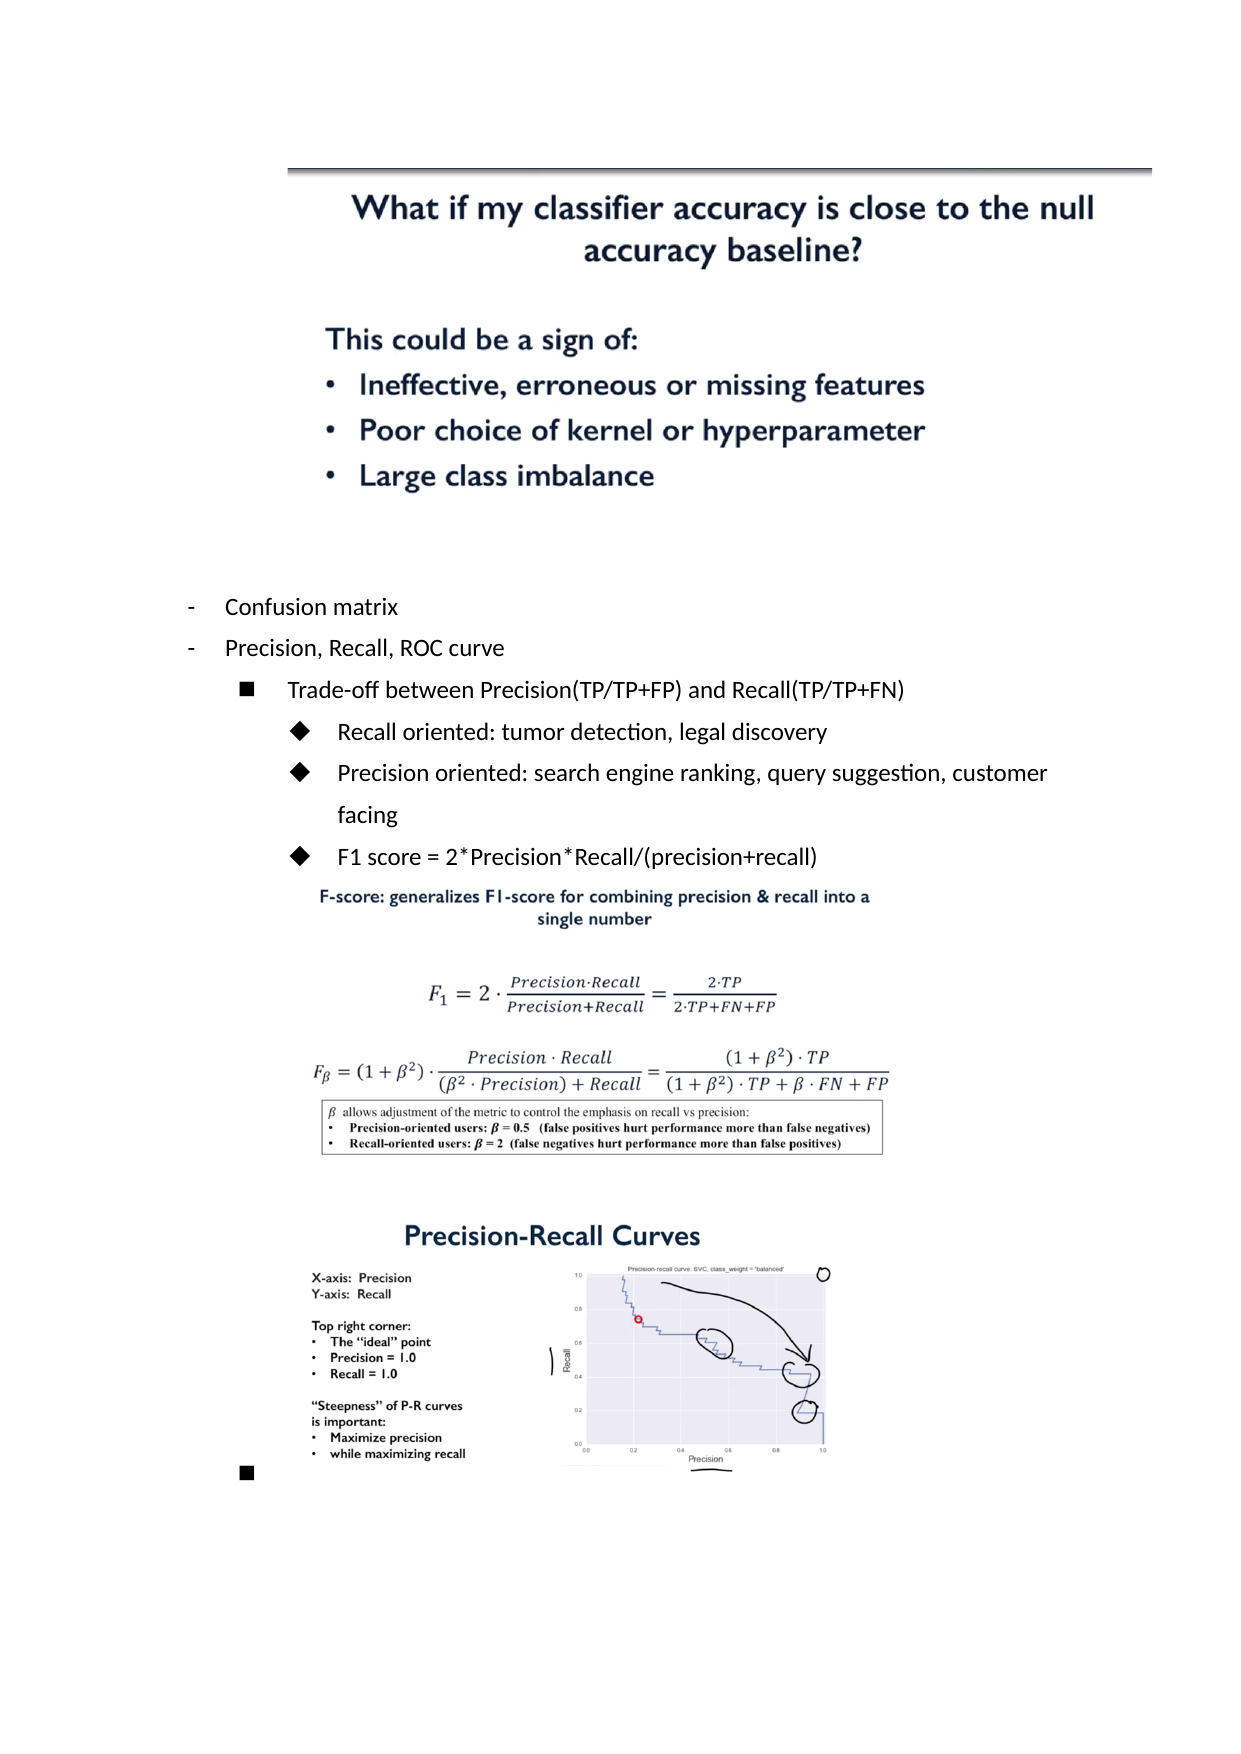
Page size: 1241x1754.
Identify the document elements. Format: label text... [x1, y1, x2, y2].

list Trade-off between Precision(TP/TP+FP) and Recall(TP/TP+FN) [237, 669, 1053, 710]
picture [287, 877, 921, 1174]
picture [287, 1210, 846, 1483]
picture [287, 168, 1153, 549]
list Precision, Recall, ROC curve [187, 627, 1053, 669]
list Precision oriented: search engine ranking, query suggestion, customer facing [287, 752, 1053, 835]
list F1 score = 2*Precision*Recall/(precision+recall) [287, 835, 1053, 877]
list Confusion matrix [187, 585, 1053, 627]
list Recall oriented: tumor detection, legal discovery [287, 710, 1053, 752]
